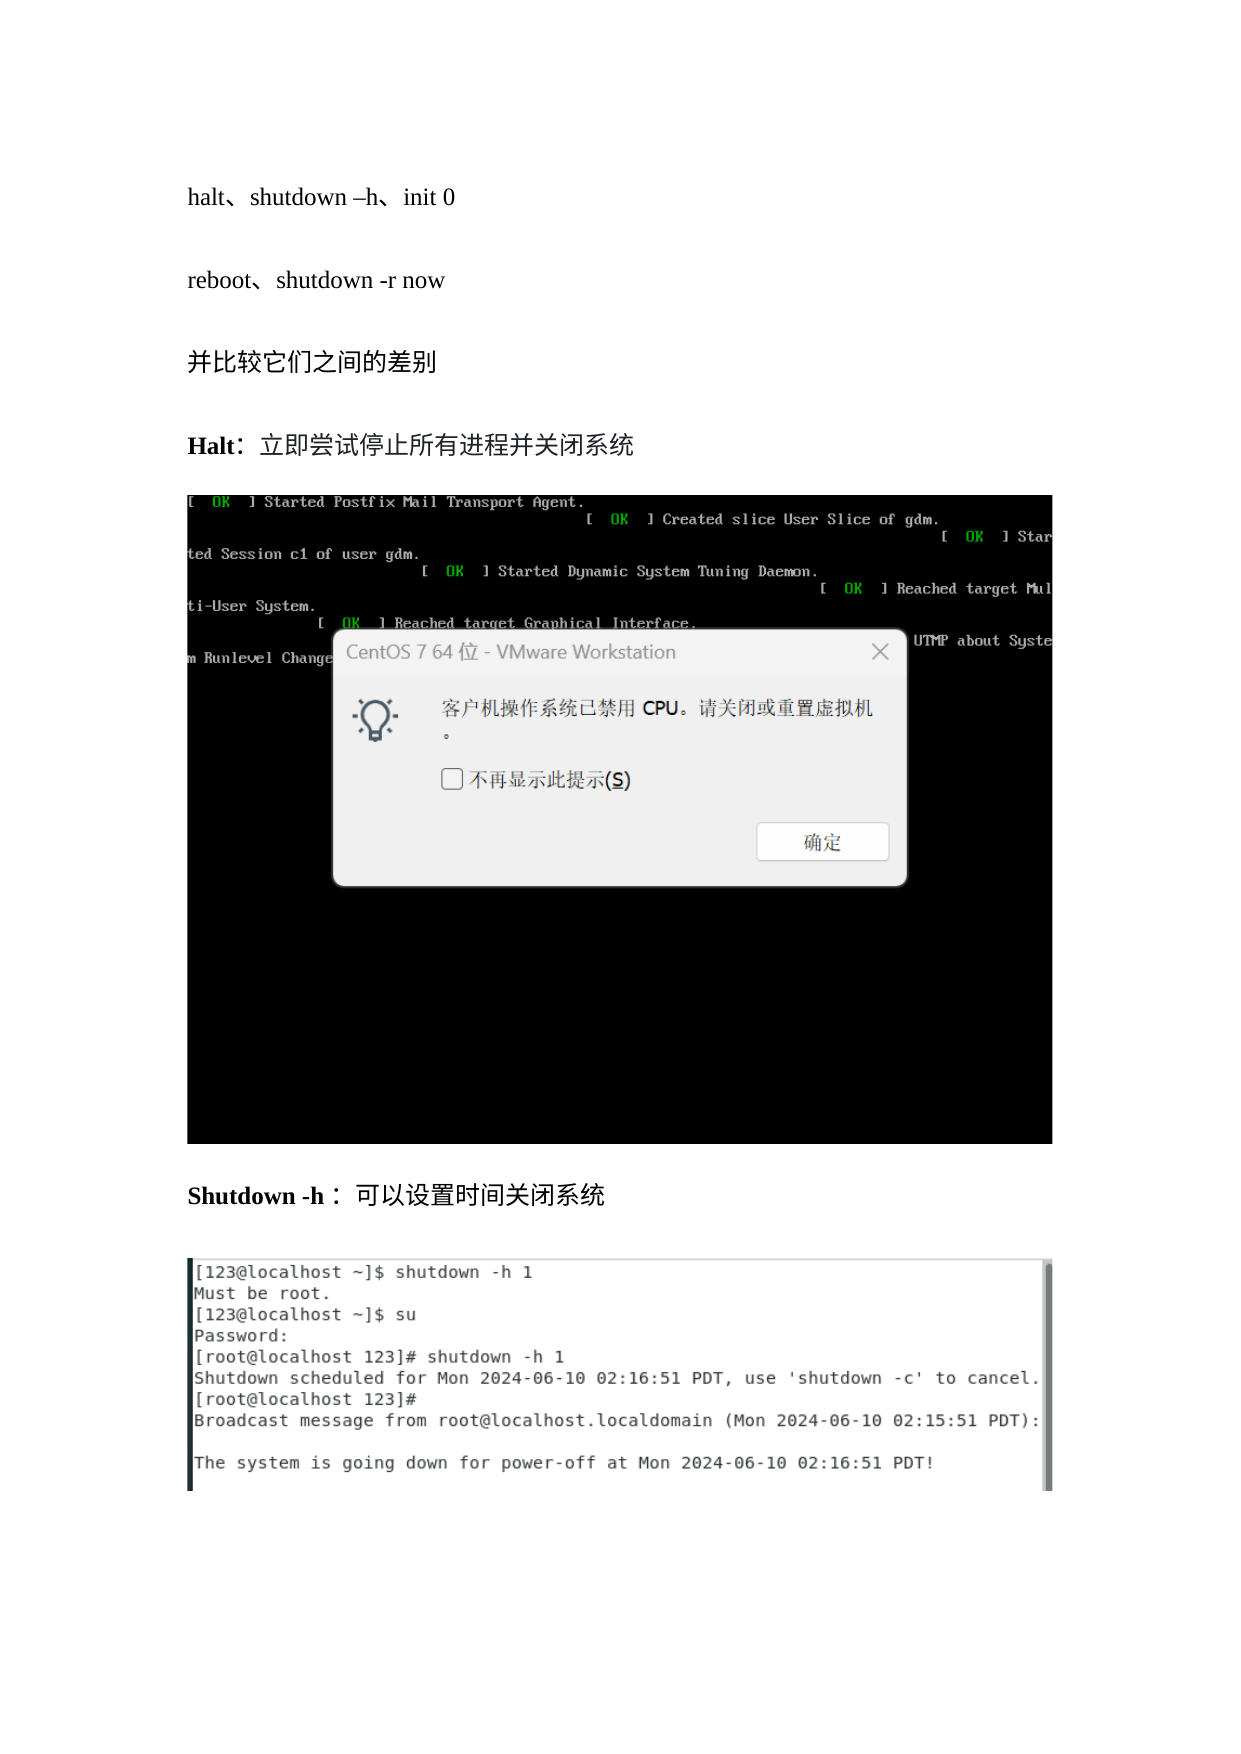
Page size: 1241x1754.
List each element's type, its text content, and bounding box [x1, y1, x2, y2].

text Shutdown -h ：可以设置时间关闭系统 [173, 1161, 1053, 1226]
text halt、shutdown –h、init 0 [173, 162, 1053, 227]
text reboot、shutdown -r now [173, 245, 1053, 310]
picture [187, 1258, 1053, 1491]
picture [187, 495, 1053, 1144]
text Halt：立即尝试停止所有进程并关闭系统 [173, 411, 1053, 476]
text 并比较它们之间的差别 [173, 328, 1053, 393]
